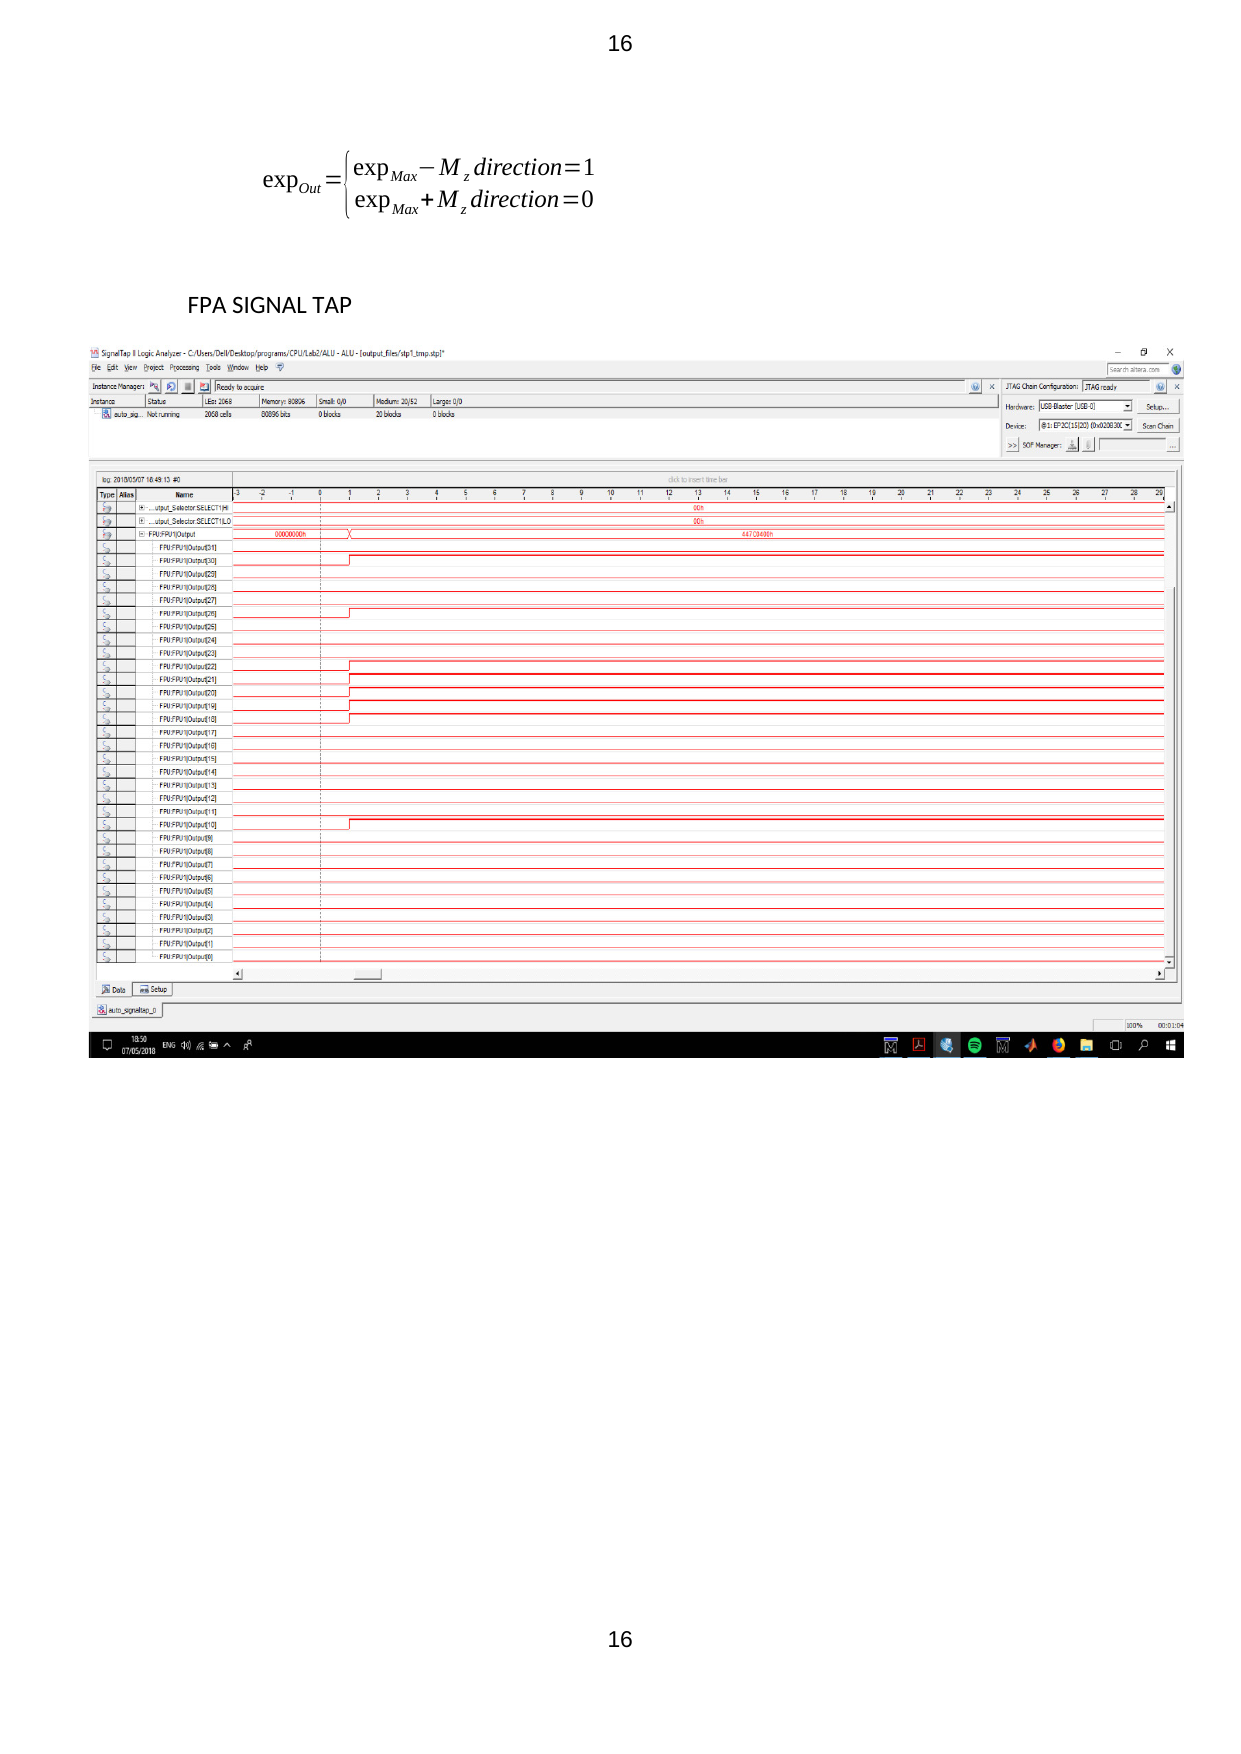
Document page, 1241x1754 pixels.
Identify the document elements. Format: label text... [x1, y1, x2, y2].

picture [88, 345, 1184, 1058]
text FPA SIGNAL TAP [187, 289, 1053, 319]
